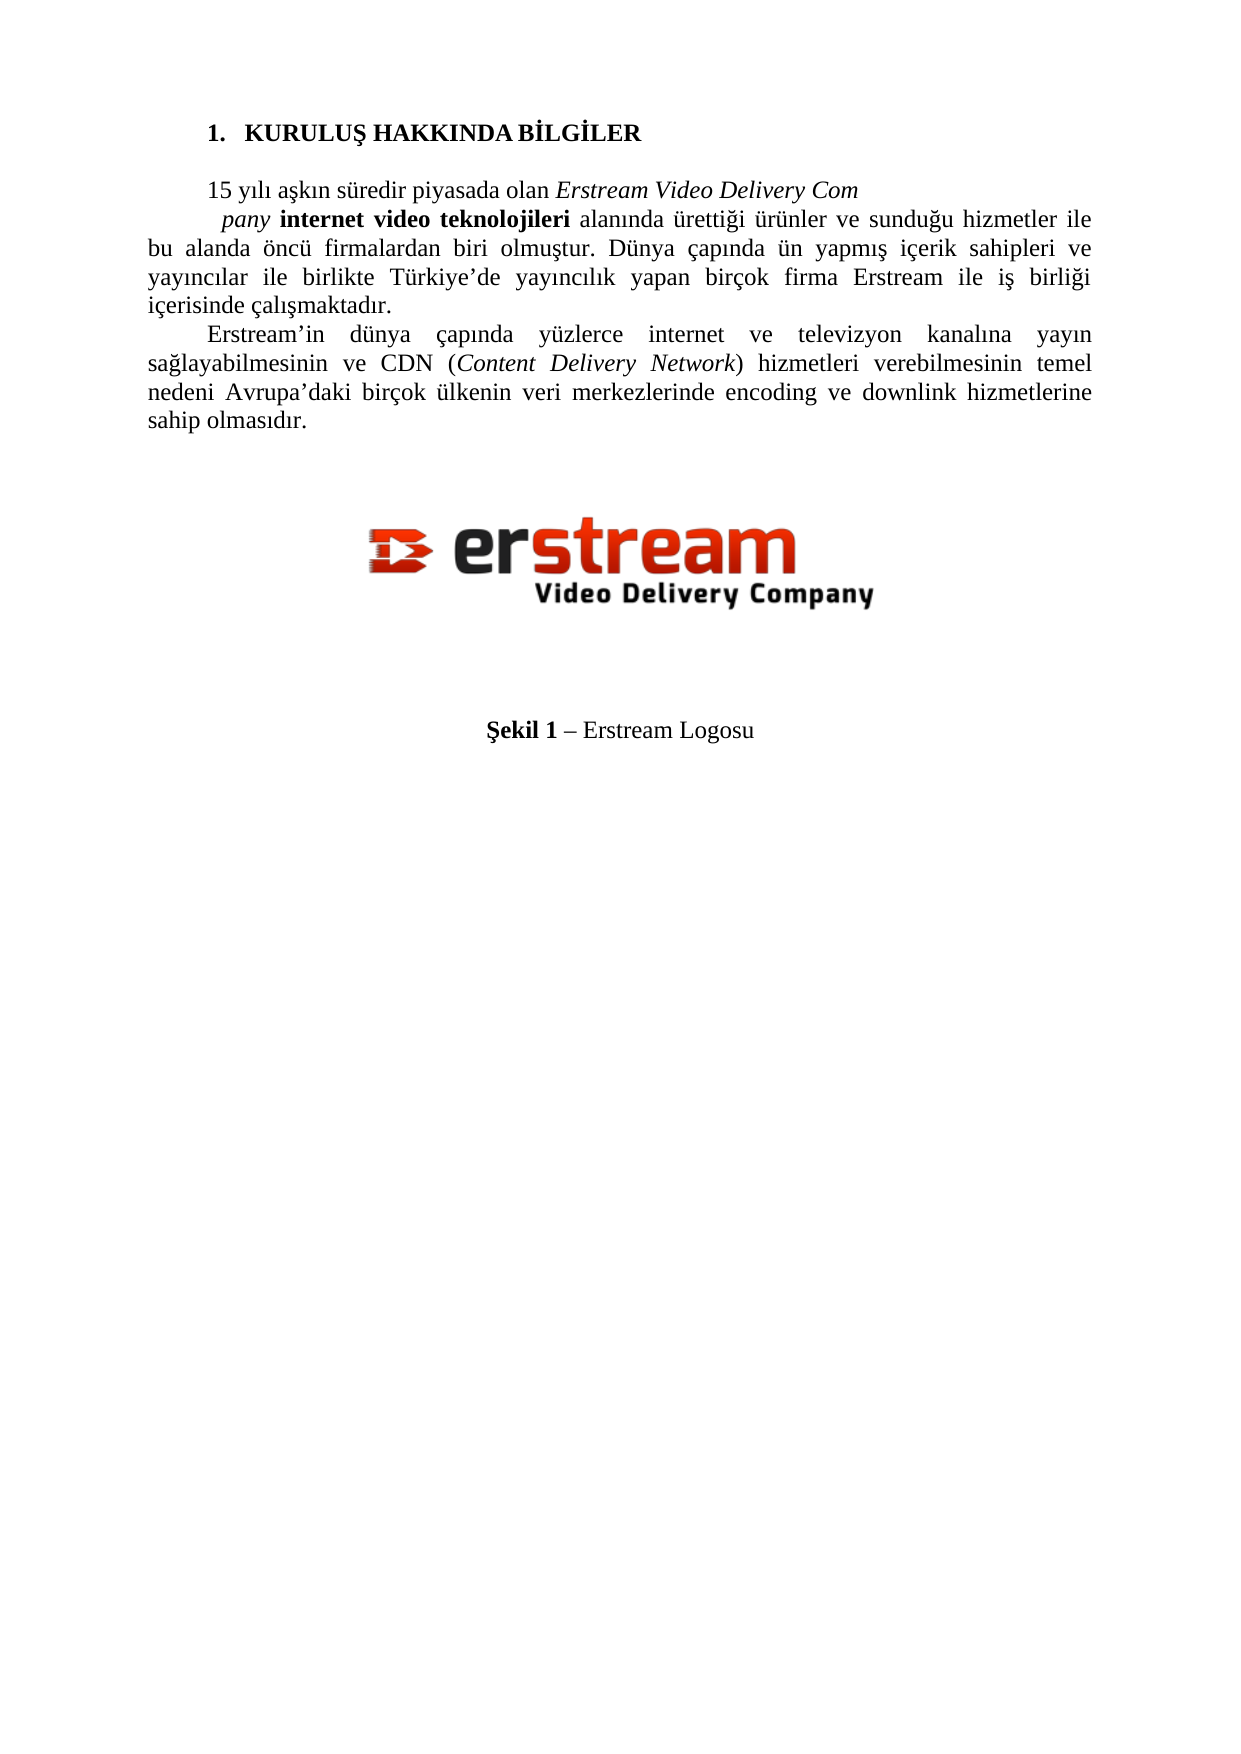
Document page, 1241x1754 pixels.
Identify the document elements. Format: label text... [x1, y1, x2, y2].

text Şekil 1 – Erstream Logosu [148, 715, 1092, 744]
subtitle KURULUŞ HAKKINDA BİLGİLER [207, 118, 1092, 147]
picture [352, 456, 928, 681]
text 15 yılı aşkın süredir piyasada olan Erstream Video Delivery Com pany internet video teknolojileri alanında ürettiği ürünler ve sunduğu hizmetler ile bu alanda öncü firmalardan biri olmuştur. Dünya çapında ün yapmış içerik sahipleri ve yayıncılar ile birlikte Türkiye’de yayıncılık yapan birçok firma Erstream ile iş birliği içerisinde çalışmaktadır. [148, 176, 1092, 319]
text Erstream’in dünya çapında yüzlerce internet ve televizyon kanalına yayın sağlayabilmesinin ve CDN (Content Delivery Network) hizmetleri verebilmesinin temel nedeni Avrupa’daki birçok ülkenin veri merkezlerinde encoding ve downlink hizmetlerine sahip olmasıdır. [148, 319, 1092, 434]
